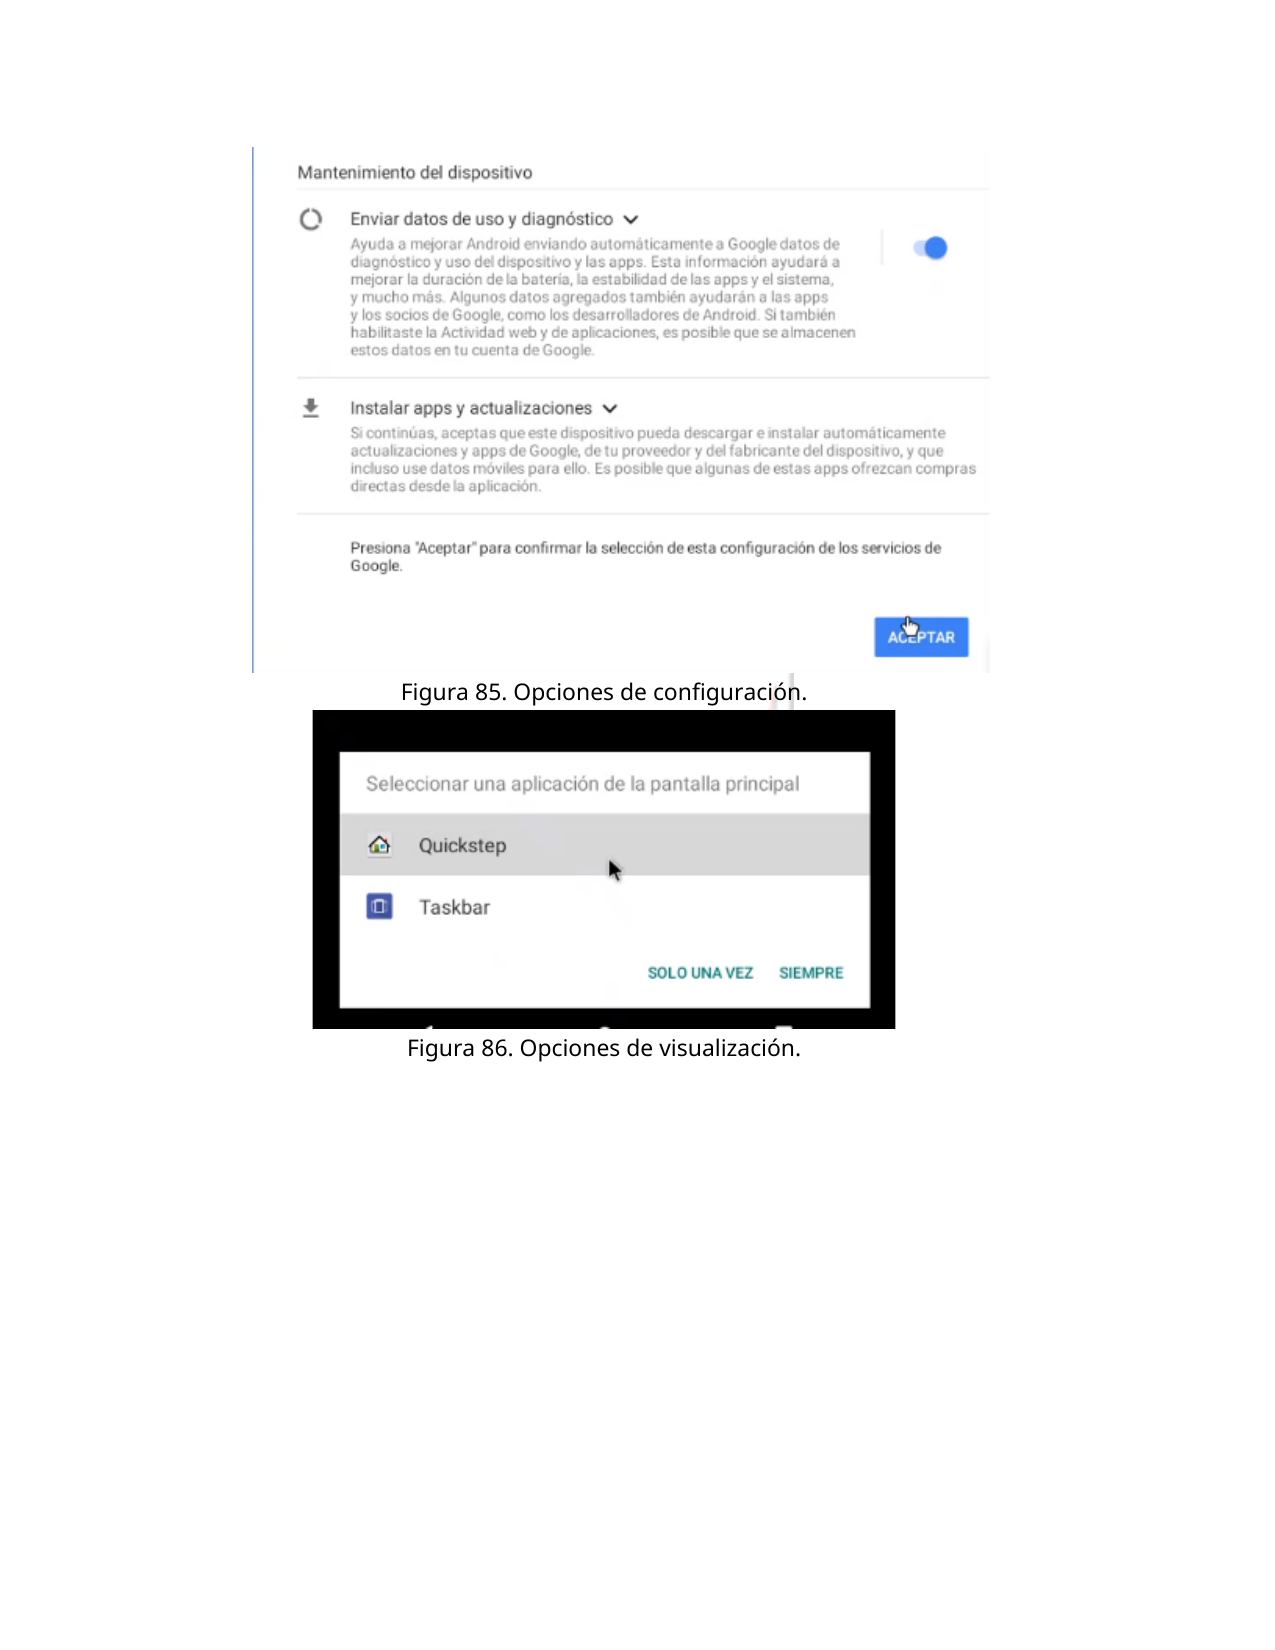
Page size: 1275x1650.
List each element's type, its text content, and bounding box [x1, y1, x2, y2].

list Figura 85. Opciones de configuración. [252, 676, 956, 707]
list Figura 86. Opciones de visualización. [252, 1032, 956, 1063]
picture [252, 147, 990, 673]
picture [312, 710, 896, 1029]
